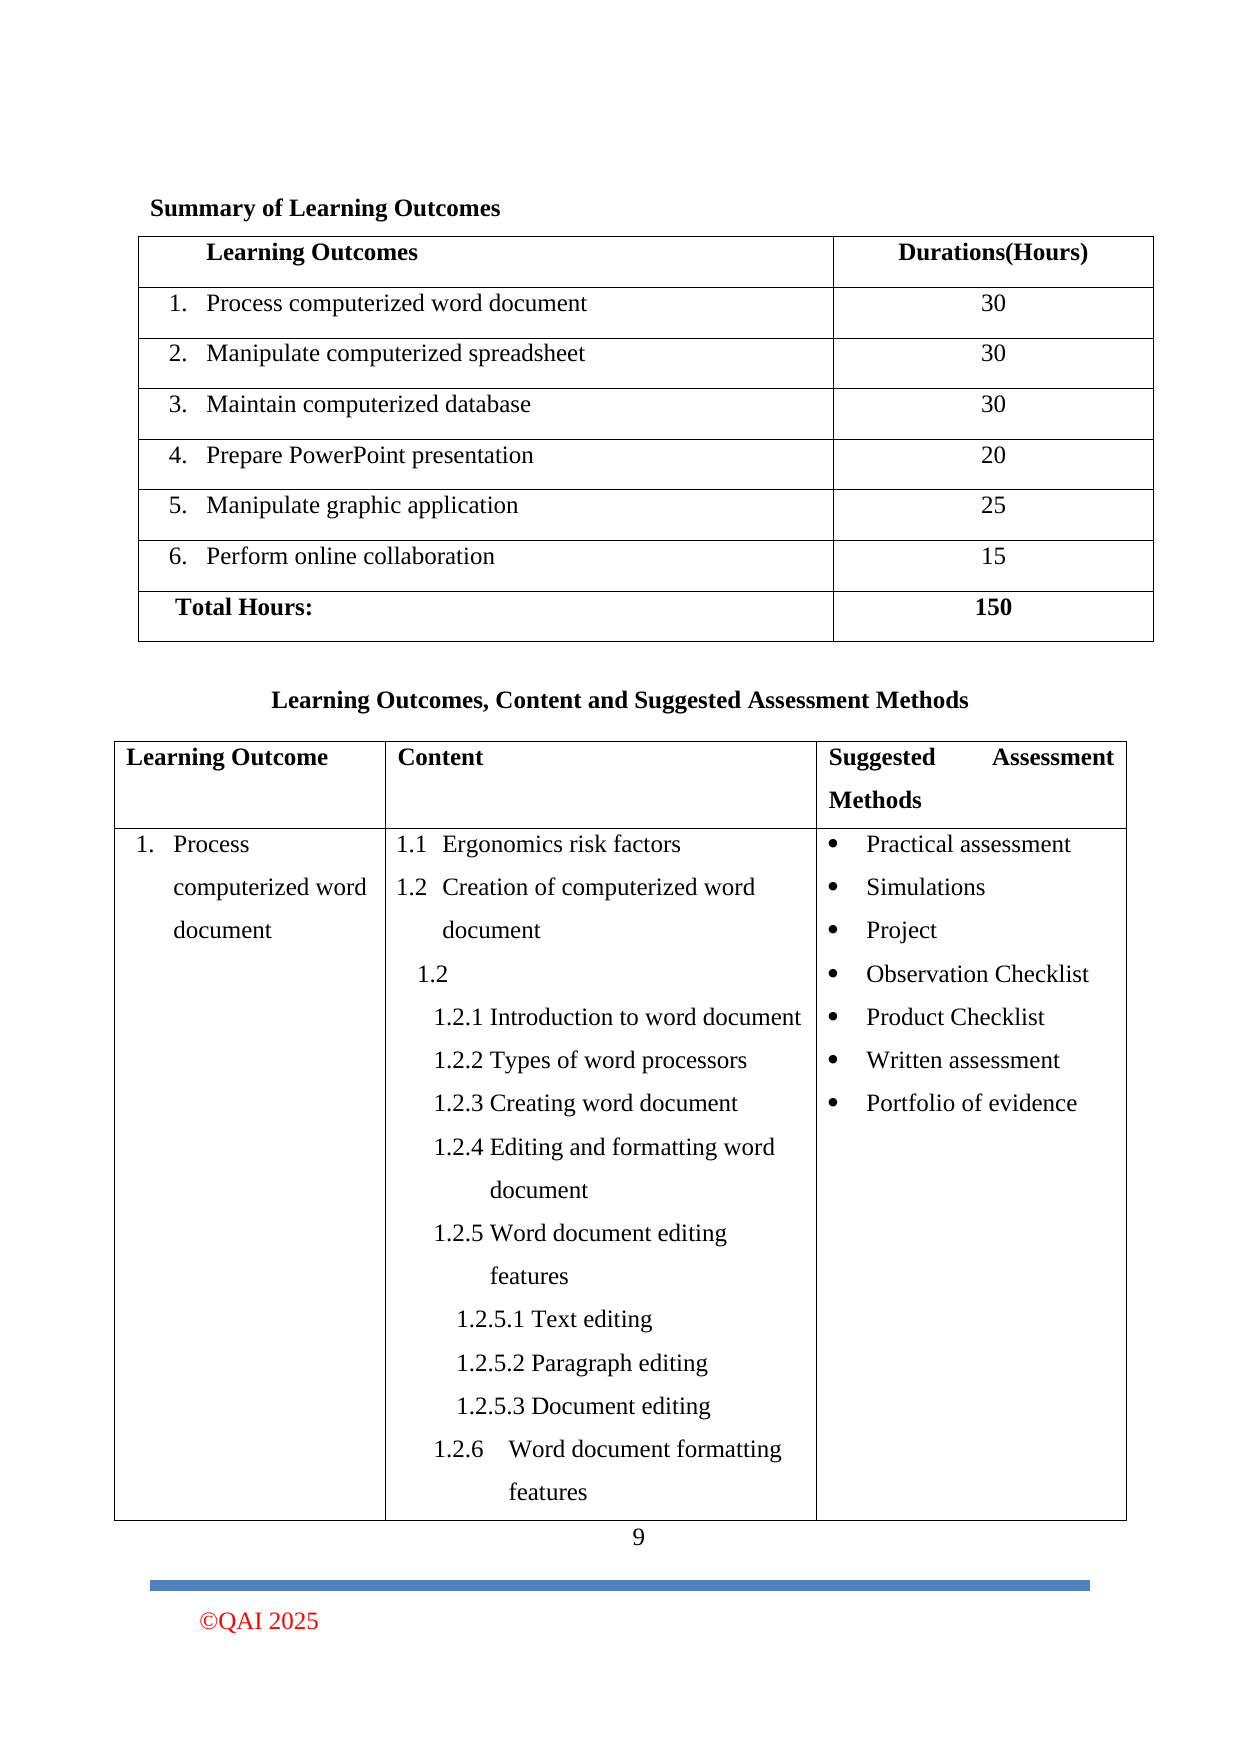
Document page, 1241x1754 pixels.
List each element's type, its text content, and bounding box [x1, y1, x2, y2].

text Summary of Learning Outcomes [150, 193, 1090, 222]
table_cell Prepare PowerPoint presentation [139, 440, 833, 489]
table_cell 15 [834, 541, 1153, 591]
table_header Durations(Hours) [834, 237, 1153, 287]
table_cell Manipulate computerized spreadsheet [139, 339, 833, 388]
table_cell 30 [834, 389, 1153, 439]
table_cell Manipulate graphic application [139, 490, 833, 540]
table_cell Maintain computerized database [139, 389, 833, 439]
table_header Learning Outcomes [139, 237, 833, 287]
table_cell 30 [834, 288, 1153, 337]
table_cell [817, 829, 1126, 1520]
table_header Learning Outcome [115, 742, 385, 828]
table_cell 25 [834, 490, 1153, 540]
text Learning Outcomes, Content and Suggested Assessment Methods [150, 685, 1090, 714]
table_cell 20 [834, 440, 1153, 489]
table_cell Perform online collaboration [139, 541, 833, 591]
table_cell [386, 829, 816, 1520]
table_cell 150 [834, 592, 1153, 641]
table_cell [115, 829, 385, 1520]
table_cell Total Hours: [139, 592, 833, 641]
table_header Content [386, 742, 816, 828]
table_header Suggested Assessment Methods [817, 742, 1126, 828]
table_cell Process computerized word document [139, 288, 833, 337]
table_cell 30 [834, 339, 1153, 388]
